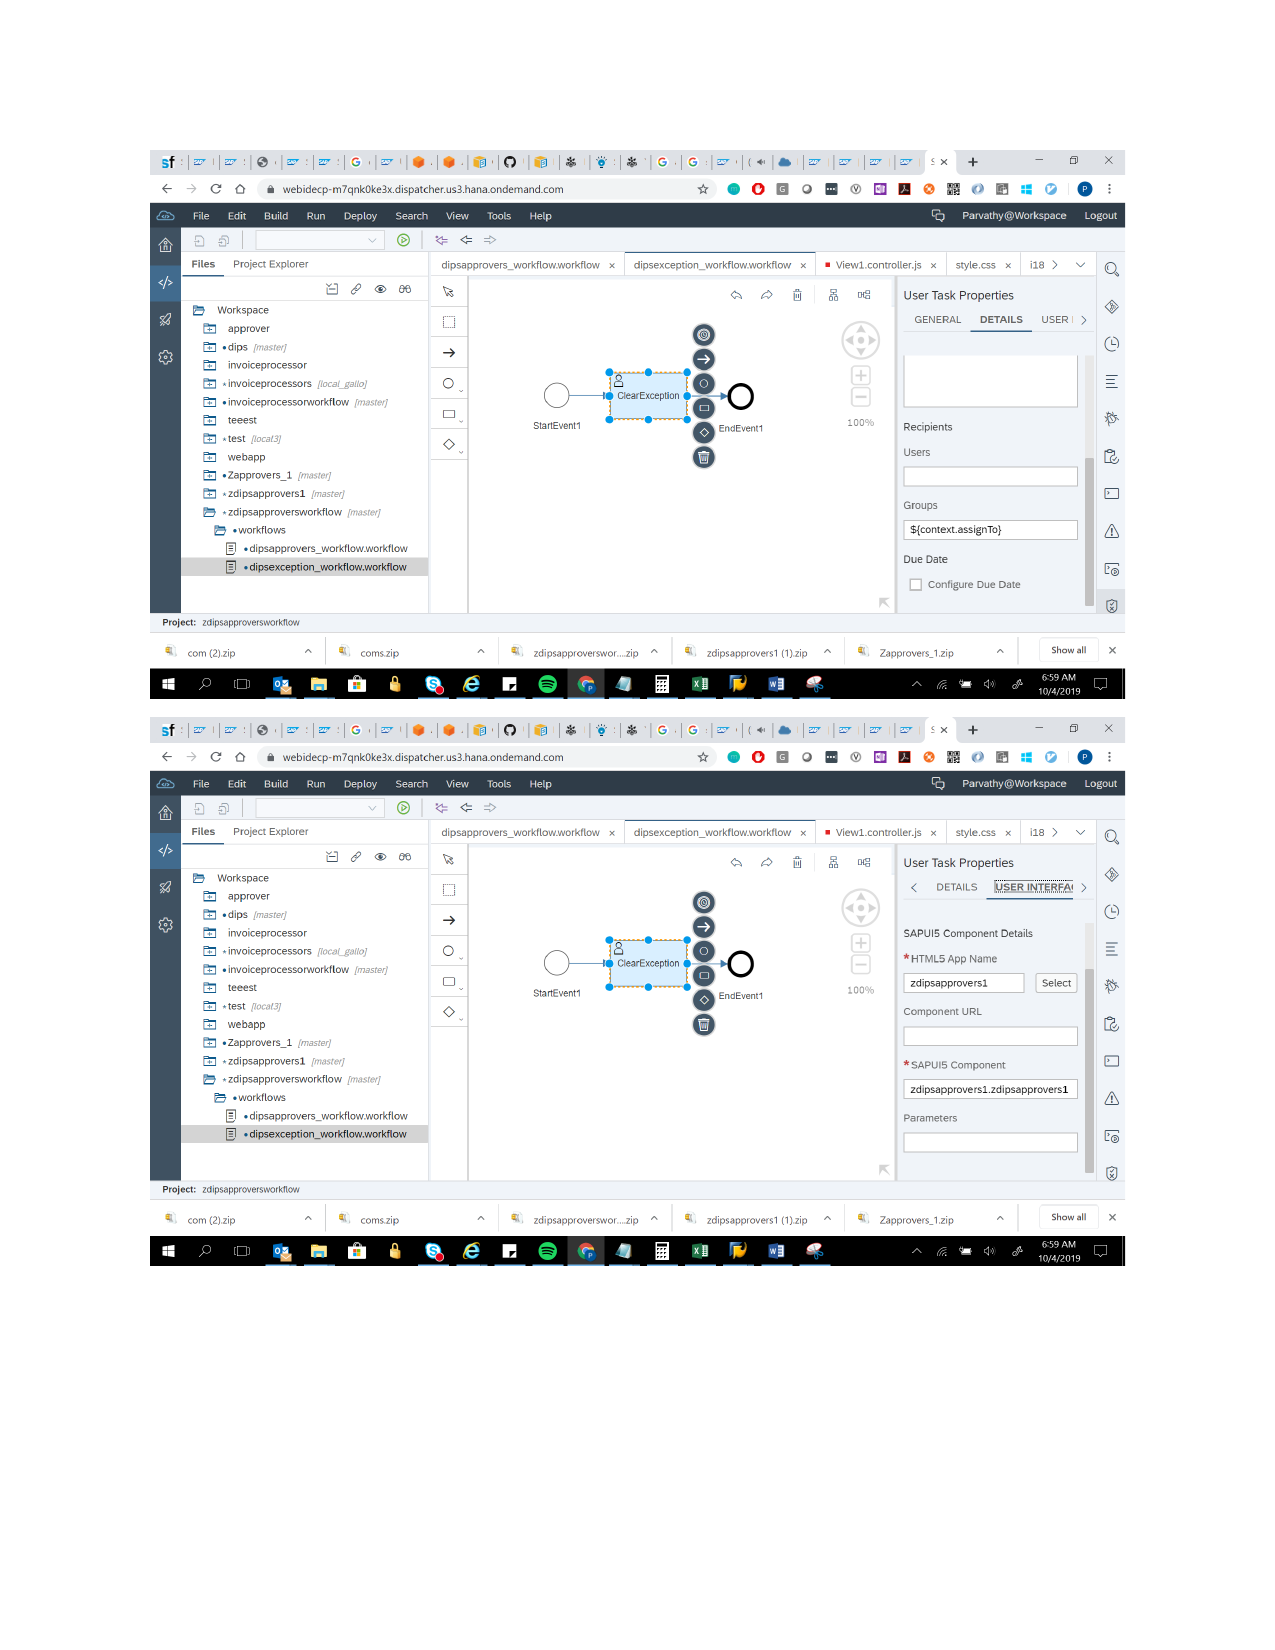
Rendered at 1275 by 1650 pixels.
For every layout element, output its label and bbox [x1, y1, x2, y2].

picture [150, 717, 1125, 1266]
picture [150, 150, 1125, 699]
